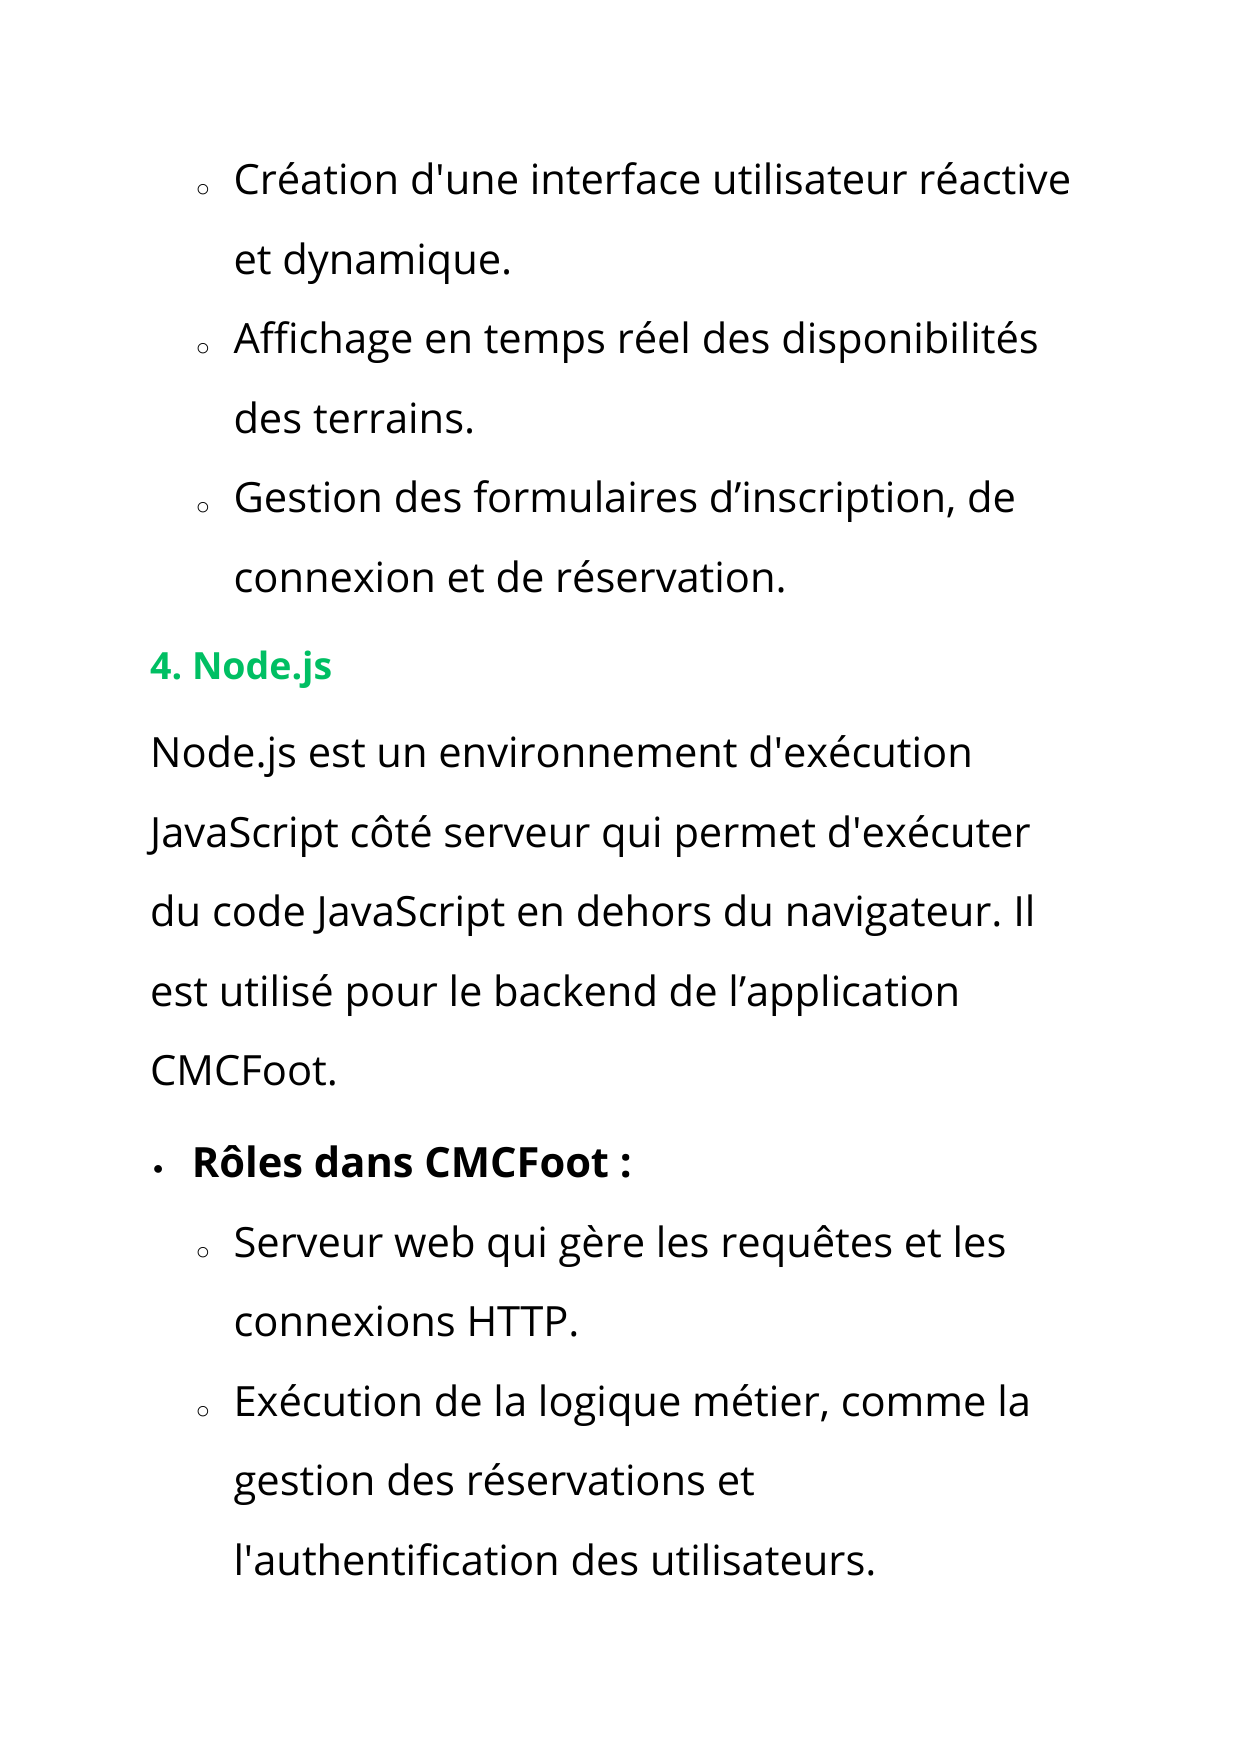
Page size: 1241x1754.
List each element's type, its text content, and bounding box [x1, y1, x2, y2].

text Node.js est un environnement d'exécution JavaScript côté serveur qui permet d'exécuter du code JavaScript en dehors du navigateur. Il est utilisé pour le backend de l’application CMCFoot. [150, 723, 1090, 1098]
list Serveur web qui gère les requêtes et les connexions HTTP. [196, 1213, 1090, 1349]
list Exécution de la logique métier, comme la gestion des réservations et l'authentification des utilisateurs. [196, 1372, 1090, 1587]
list Création d'une interface utilisateur réactive et dynamique. [196, 150, 1090, 286]
list Rôles dans CMCFoot : [154, 1133, 1090, 1190]
list Gestion des formulaires d’inscription, de connexion et de réservation. [196, 468, 1090, 604]
list Affichage en temps réel des disponibilités des terrains. [196, 309, 1090, 445]
text 4. Node.js [150, 639, 1090, 690]
